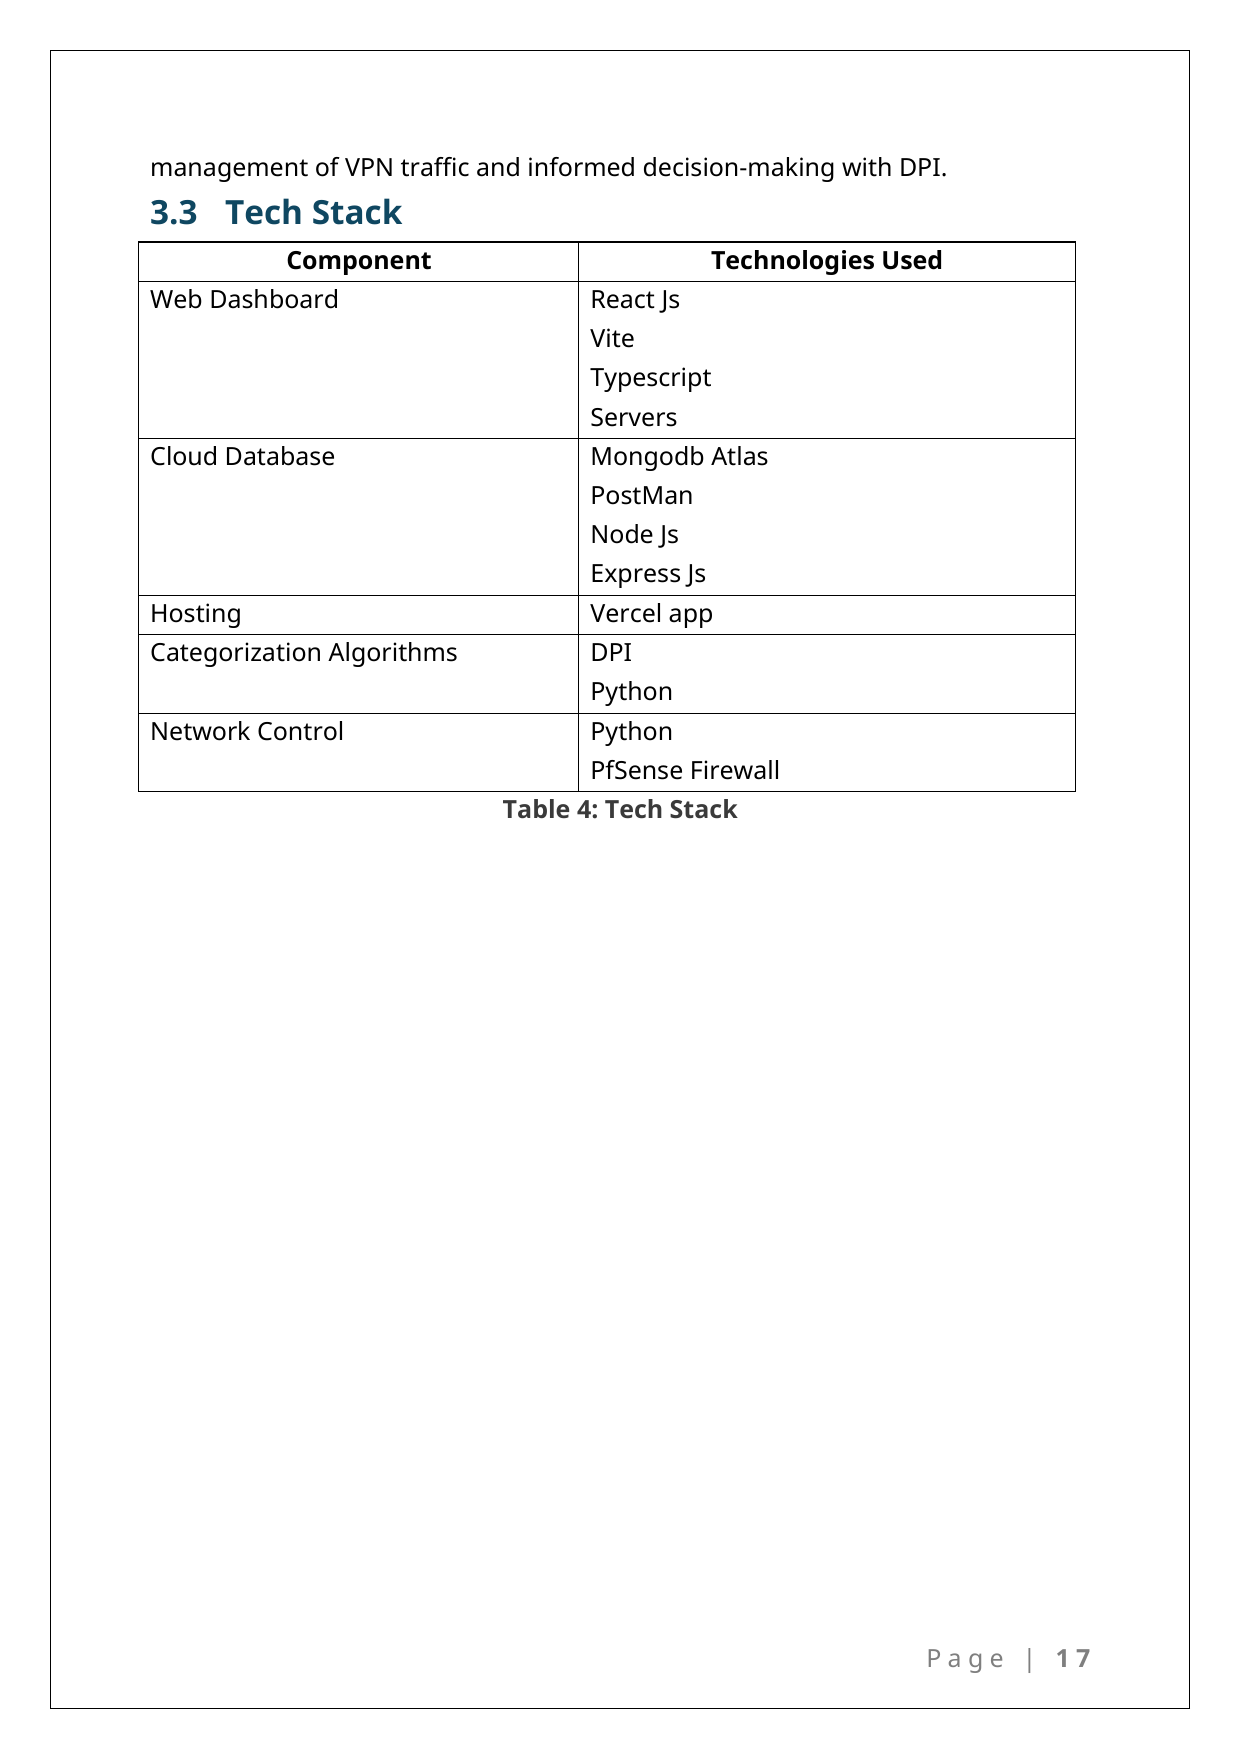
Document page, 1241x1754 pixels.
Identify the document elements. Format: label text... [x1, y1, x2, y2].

table_header Component [139, 243, 578, 281]
table_cell Mongodb Atlas PostMan Node Js Express Js [579, 439, 1075, 594]
table_cell Hosting [139, 596, 578, 634]
table_cell Network Control [139, 714, 578, 791]
text Table 4: Tech Stack [150, 792, 1090, 826]
table_cell Web Dashboard [139, 282, 578, 438]
subtitle Tech Stack [150, 189, 1090, 234]
table_cell Categorization Algorithms [139, 635, 578, 712]
table_cell Python PfSense Firewall [579, 714, 1075, 791]
table_header Technologies Used [579, 243, 1075, 281]
table_cell Cloud Database [139, 439, 578, 594]
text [150, 150, 1090, 184]
table_cell Vercel app [579, 596, 1075, 634]
table_cell DPI Python [579, 635, 1075, 712]
table_cell React Js Vite Typescript Servers [579, 282, 1075, 438]
